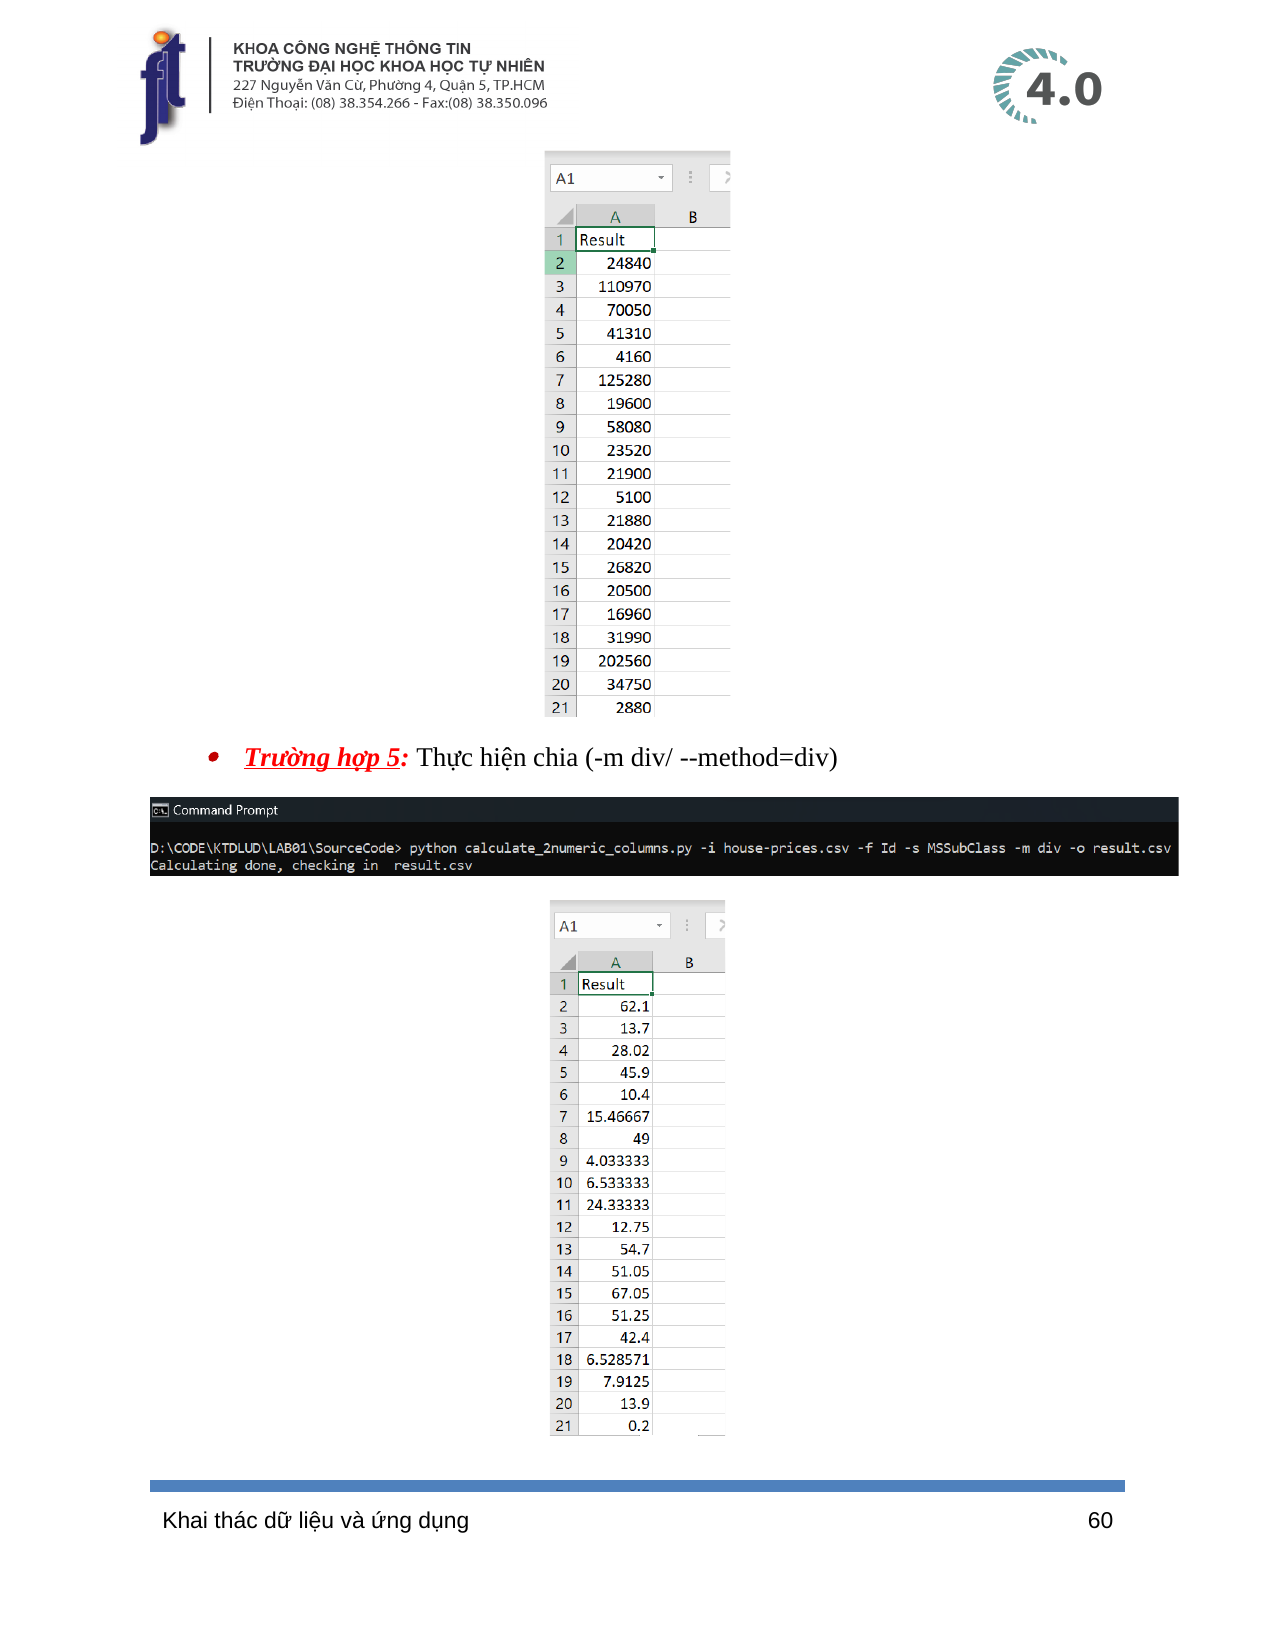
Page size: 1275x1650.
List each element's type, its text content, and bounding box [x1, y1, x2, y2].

list Trường hợp 5: Thực hiện chia (-m div/ --method=div) [206, 741, 1125, 772]
picture [549, 900, 726, 1436]
picture [150, 797, 1179, 876]
picture [985, 41, 1108, 127]
picture [117, 21, 731, 717]
